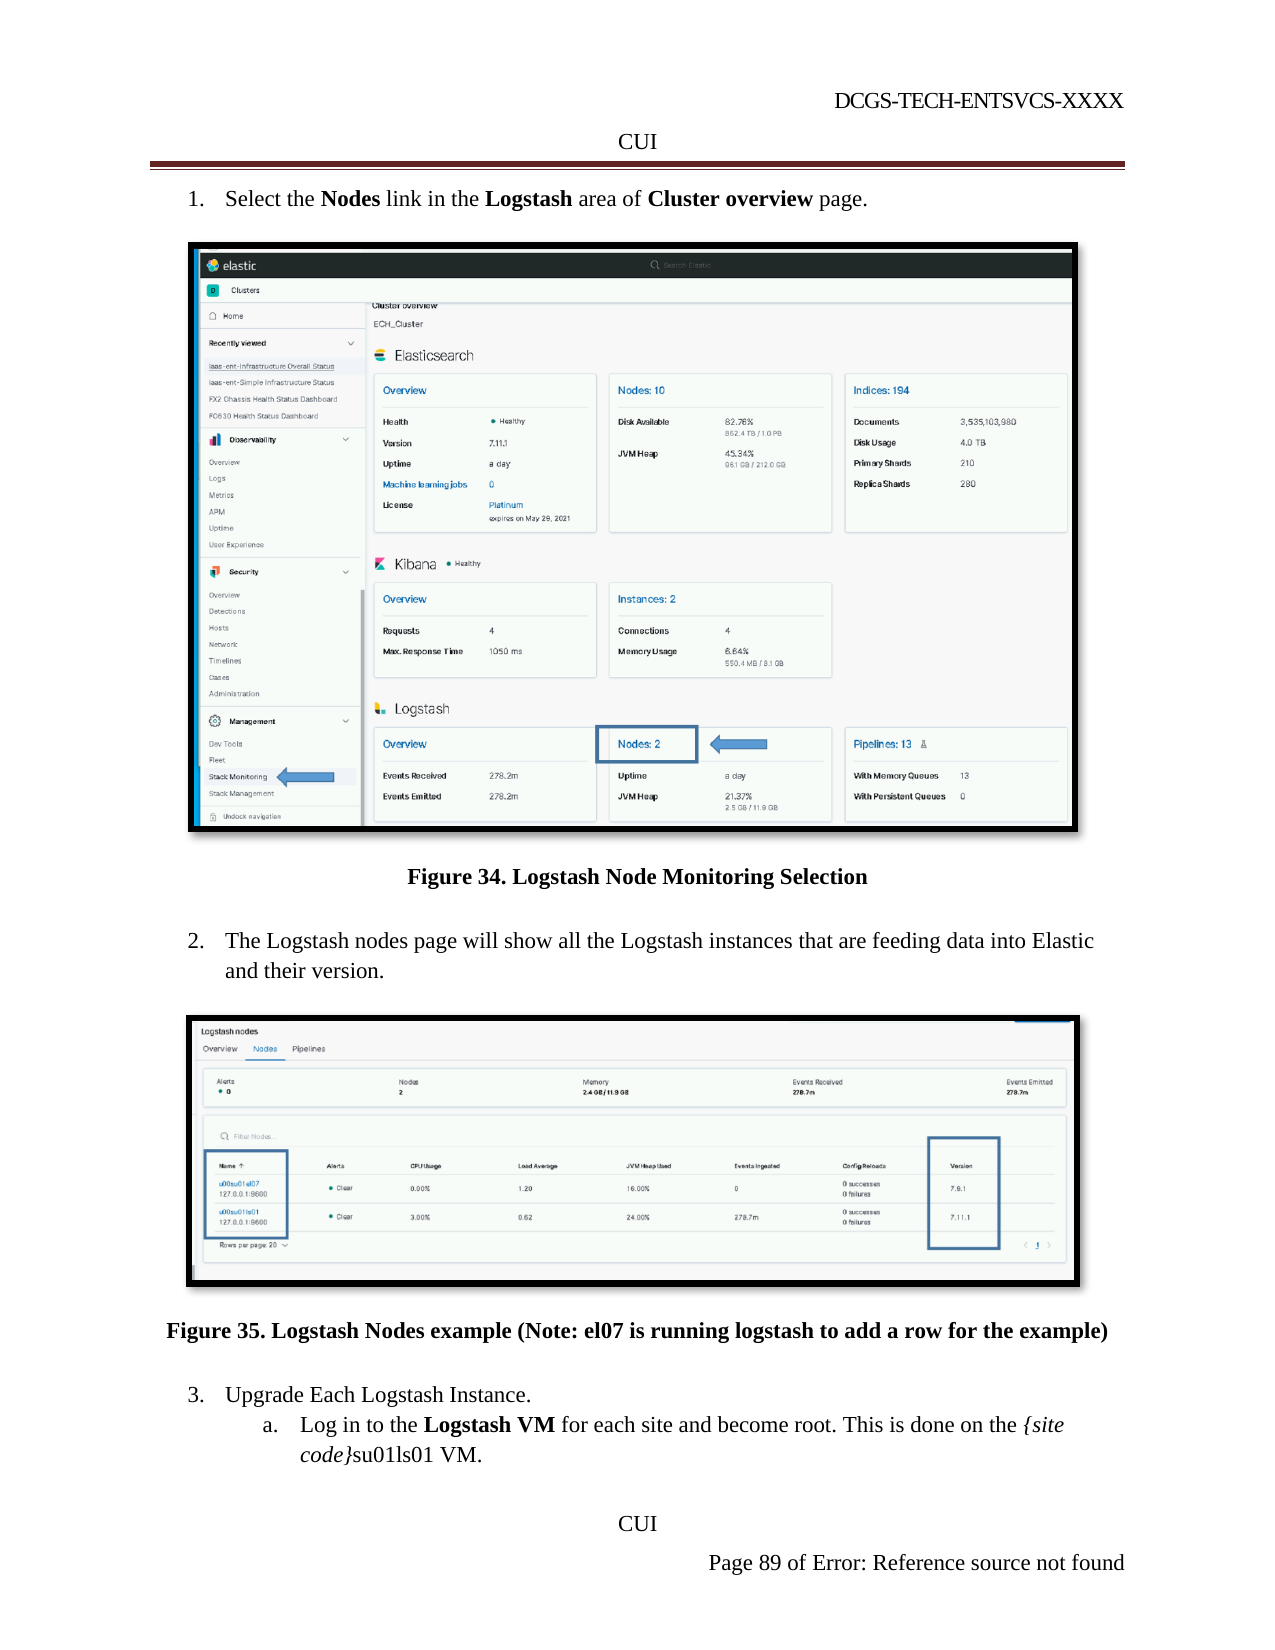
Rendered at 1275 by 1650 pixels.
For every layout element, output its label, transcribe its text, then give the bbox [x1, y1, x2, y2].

list Upgrade Each Logstash Instance. [187, 1381, 1125, 1407]
list The Logstash nodes page will show all the Logstash instances that are feeding data into Elastic and their version. [187, 927, 1125, 984]
list Log in to the Logstash VM for each site and become root. This is done on the {site code}su01ls01 VM. [262, 1411, 1125, 1467]
list Select the Nodes link in the Logstash area of Cluster overview page. [187, 185, 1125, 211]
picture [192, 1021, 1074, 1280]
picture [199, 249, 1072, 826]
